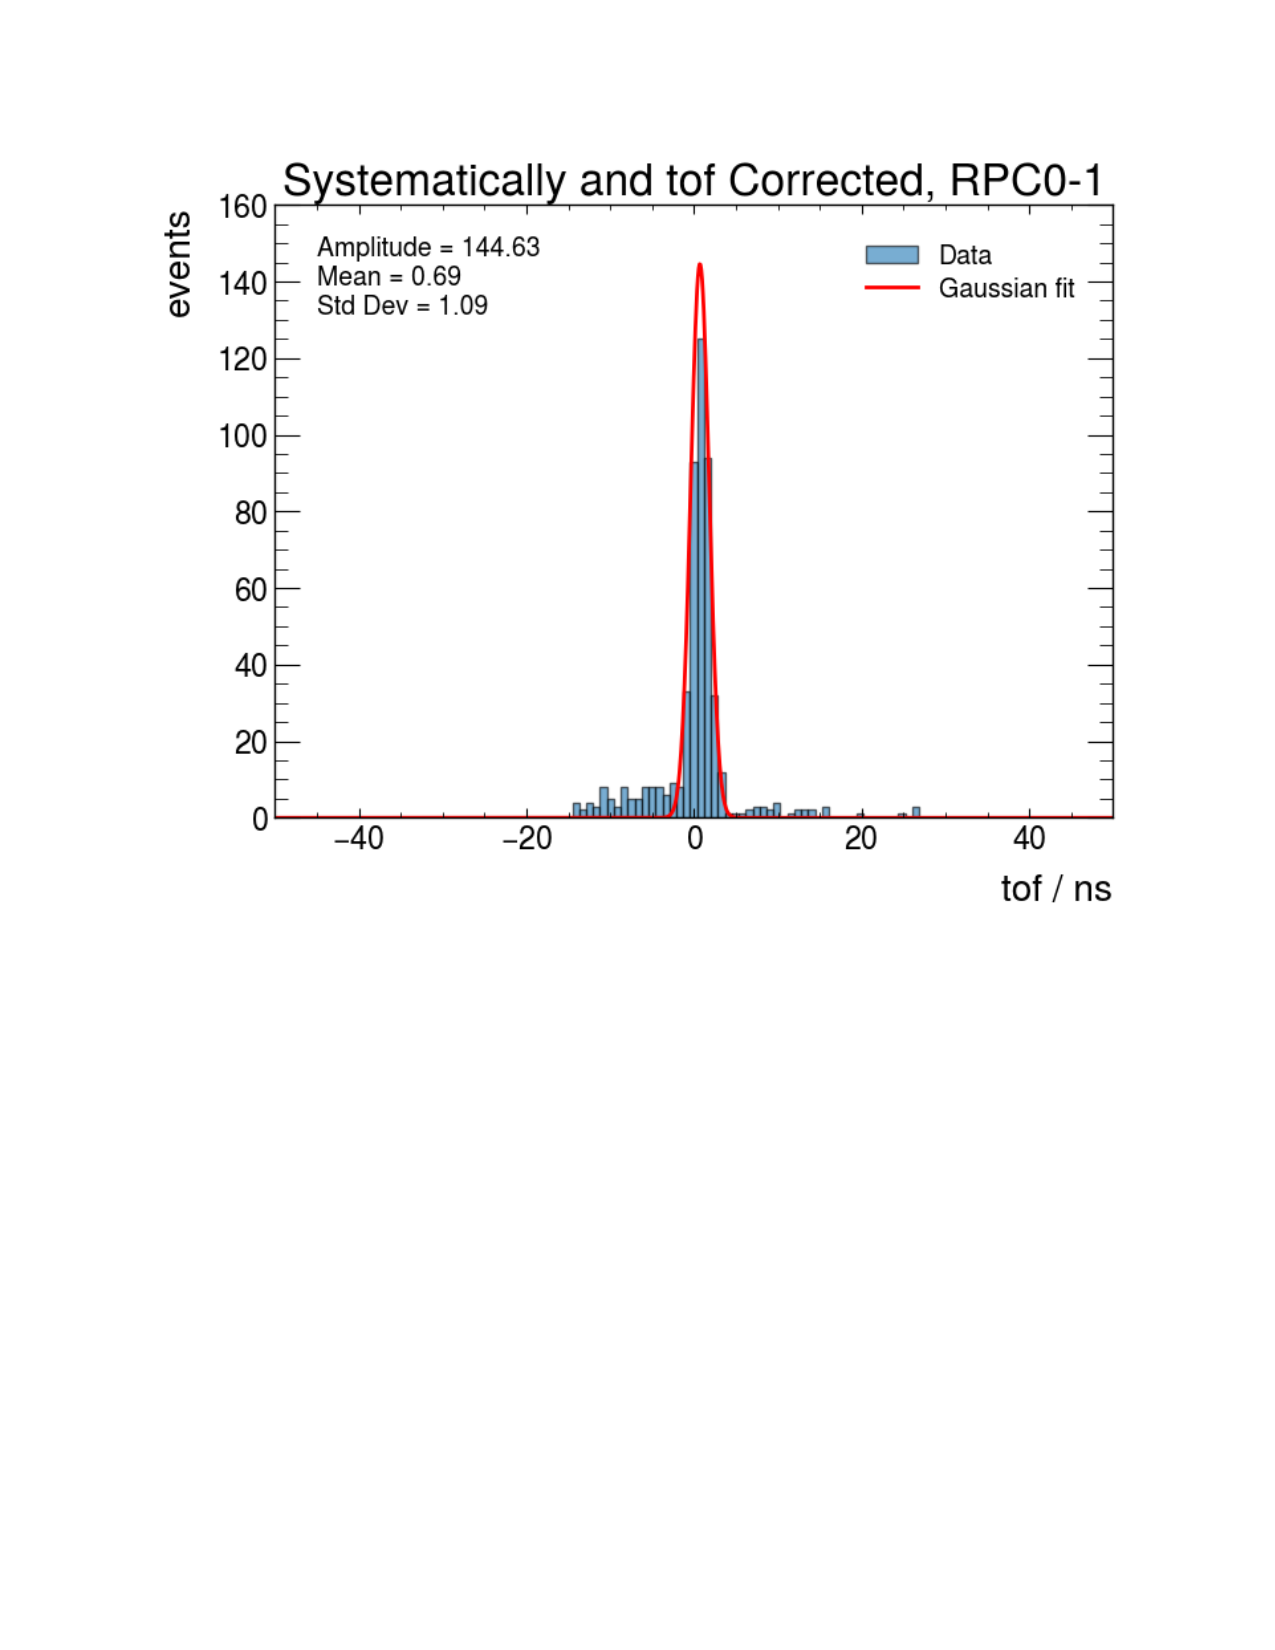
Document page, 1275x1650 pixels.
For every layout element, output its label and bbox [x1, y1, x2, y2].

picture [150, 150, 1125, 921]
